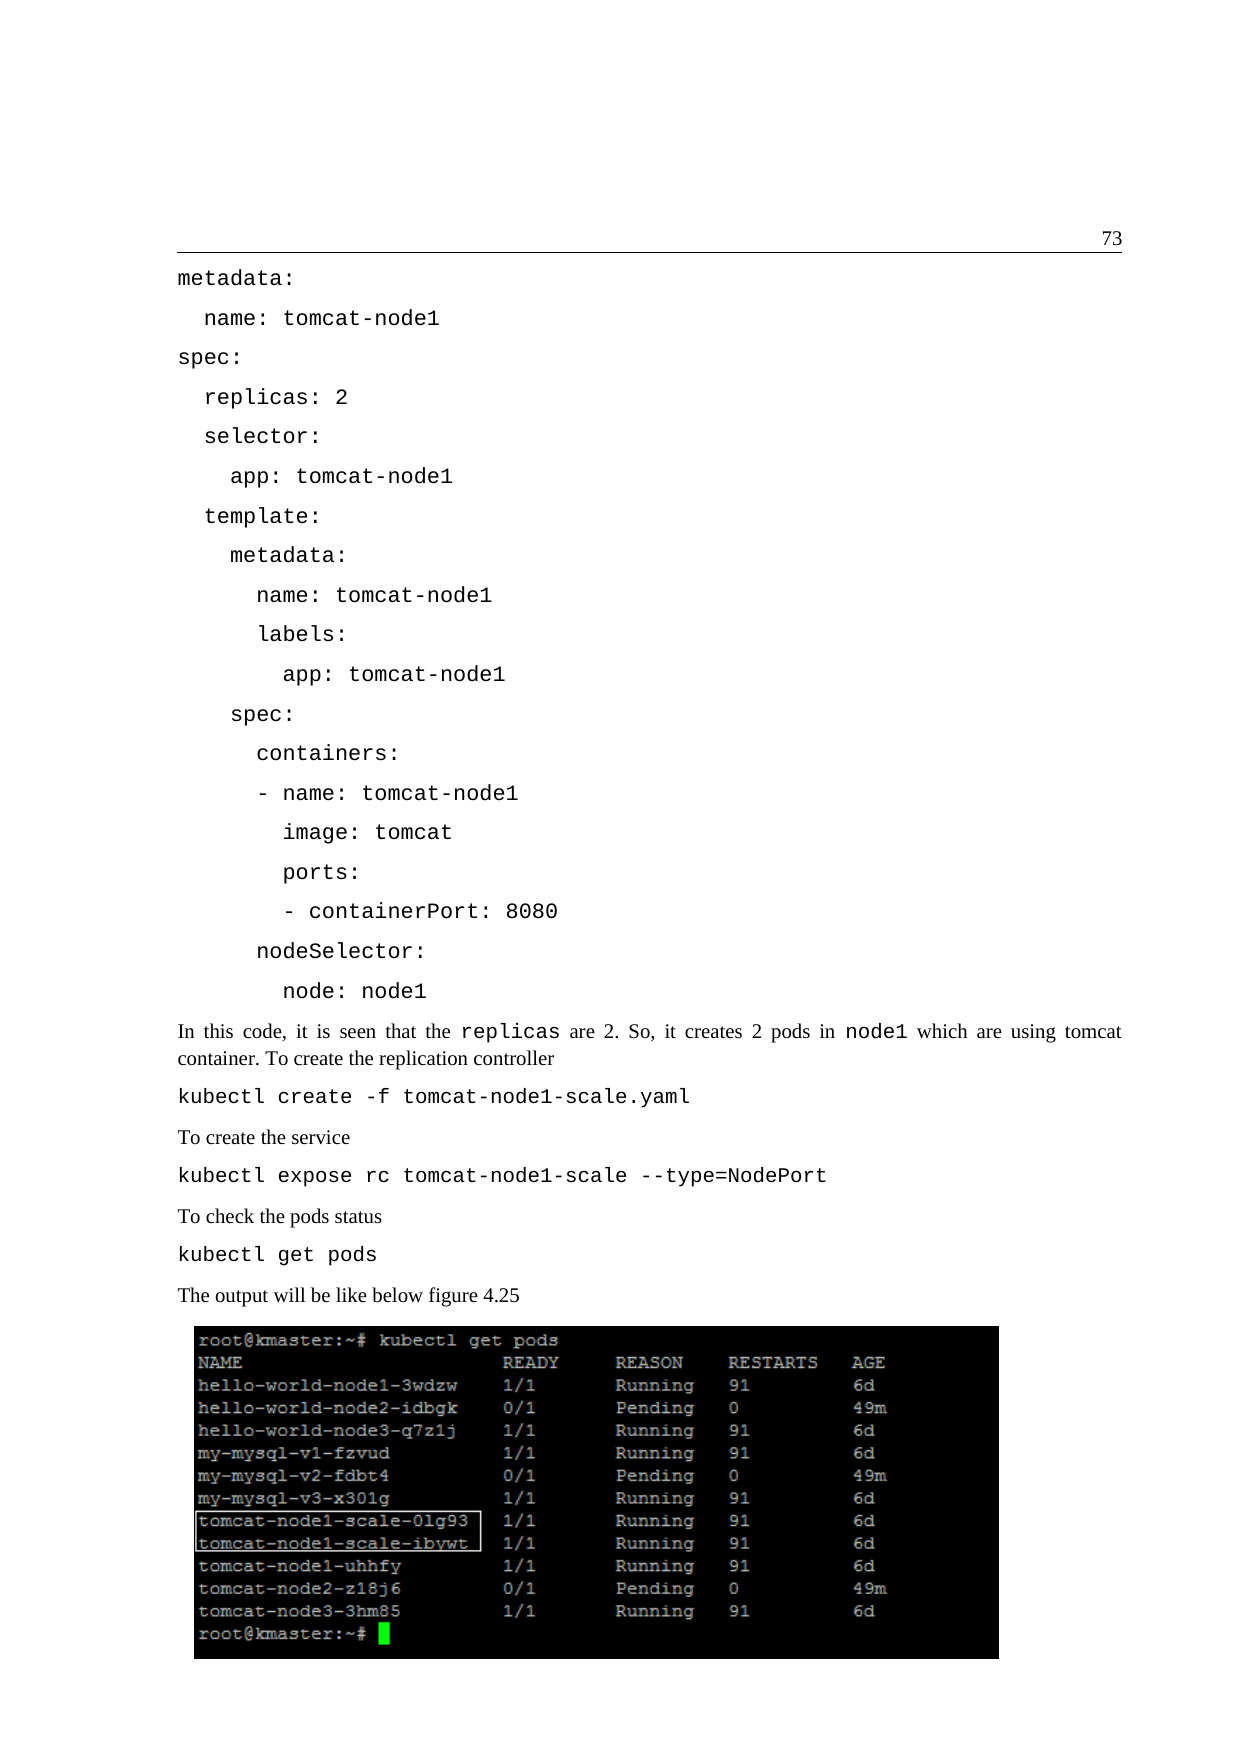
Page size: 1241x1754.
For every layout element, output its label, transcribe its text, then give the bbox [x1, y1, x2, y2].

text kubectl expose rc tomcat-node1-scale --type=NodePort [177, 1164, 1122, 1189]
text selector: [177, 426, 1122, 451]
text The output will be like below figure 4.25 [177, 1282, 1122, 1307]
text - containerPort: 8080 [177, 901, 1122, 926]
text labels: [177, 623, 1122, 648]
text image: tomcat [177, 821, 1122, 846]
text nodeSelector: [177, 940, 1122, 965]
text app: tomcat-node1 [177, 663, 1122, 688]
text spec: [177, 703, 1122, 728]
text metadata: [177, 267, 1122, 292]
text To create the service [177, 1124, 1122, 1149]
text replicas: 2 [177, 386, 1122, 411]
text To check the pods status [177, 1203, 1122, 1228]
text kubectl create -f tomcat-node1-scale.yaml [177, 1084, 1122, 1109]
text containers: [177, 742, 1122, 767]
text name: tomcat-node1 [177, 307, 1122, 332]
text name: tomcat-node1 [177, 584, 1122, 609]
text In this code, it is seen that the replicas are 2. So, it creates 2 pods in node1 which are using tomcat container. To create the replication controller [177, 1019, 1122, 1070]
text template: [177, 505, 1122, 530]
text app: tomcat-node1 [177, 465, 1122, 490]
text kubectl get pods [177, 1243, 1122, 1268]
text spec: [177, 346, 1122, 371]
text node: node1 [177, 980, 1122, 1005]
text metadata: [177, 544, 1122, 569]
text - name: tomcat-node1 [177, 782, 1122, 807]
text ports: [177, 861, 1122, 886]
picture [194, 1326, 999, 1659]
